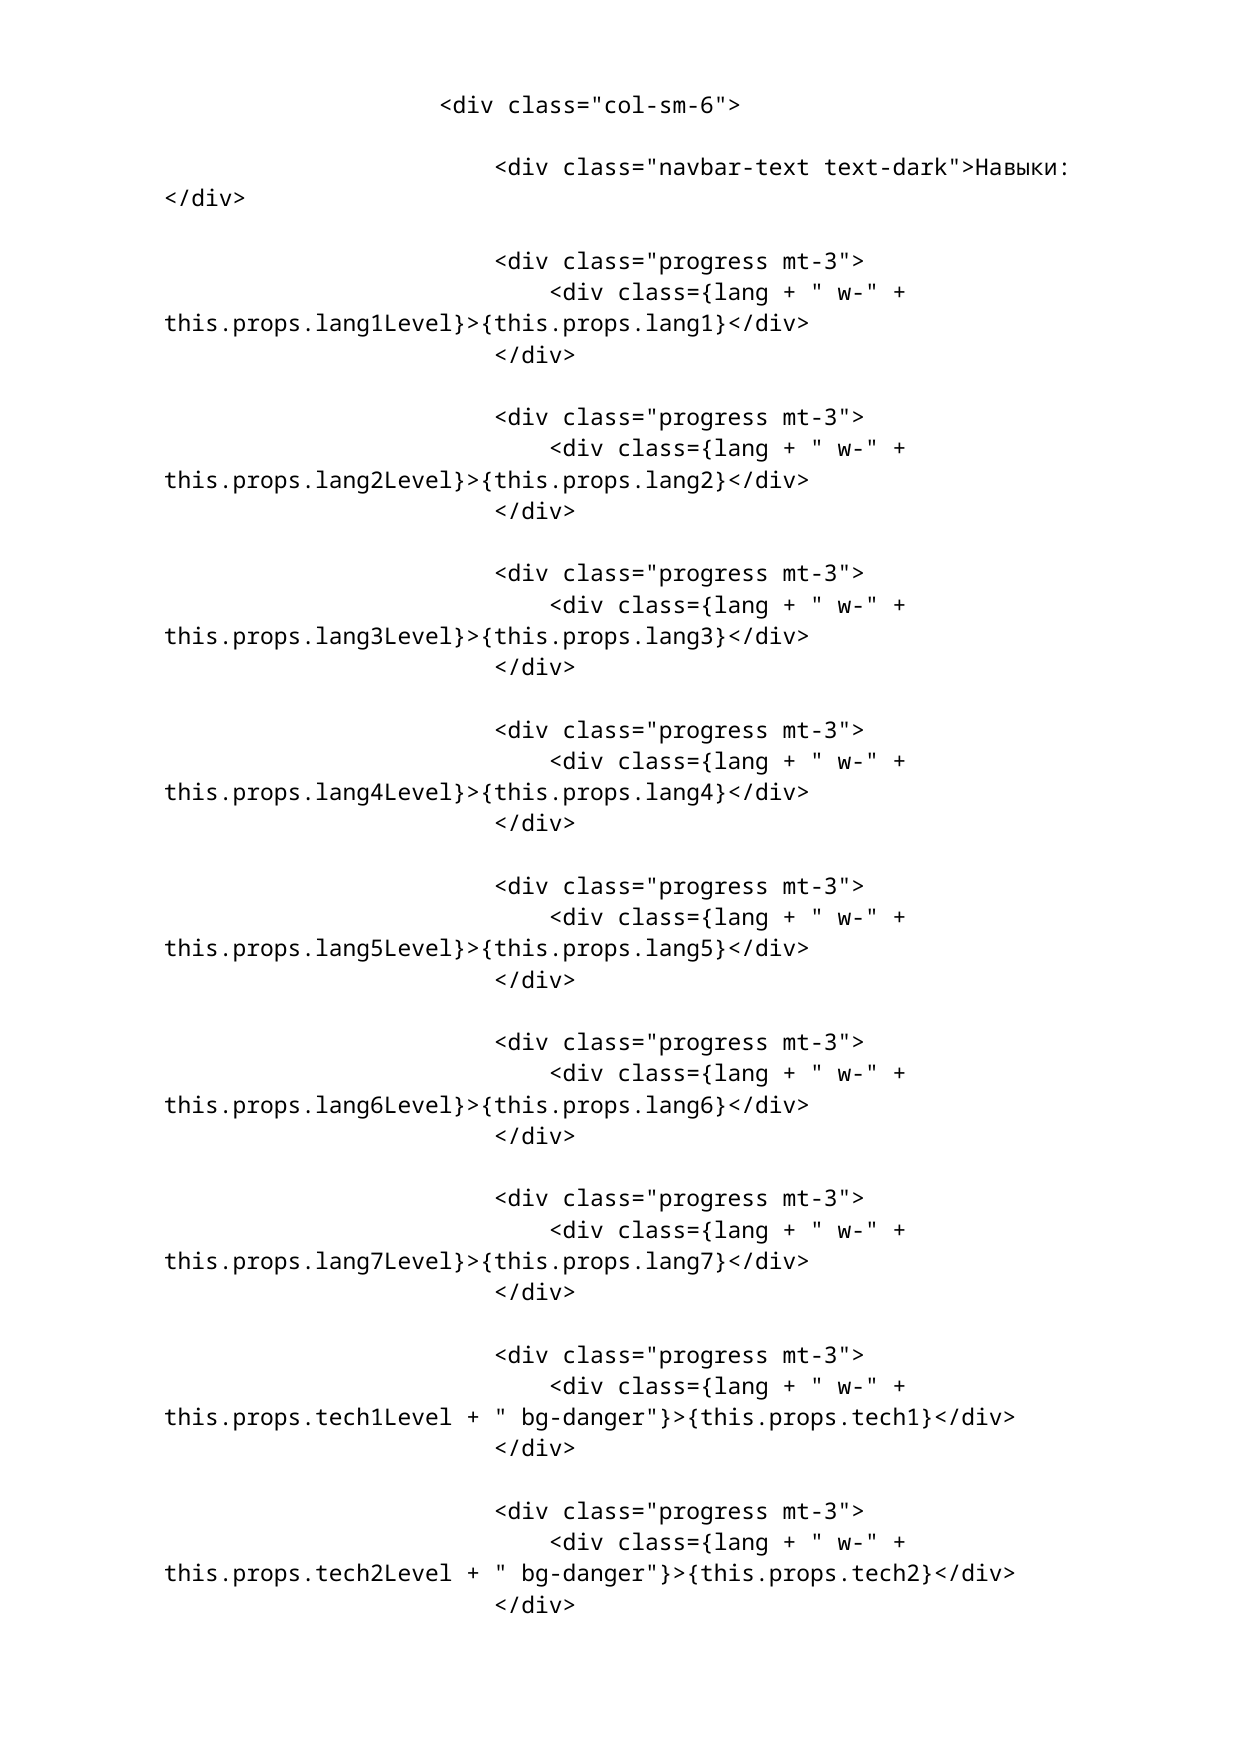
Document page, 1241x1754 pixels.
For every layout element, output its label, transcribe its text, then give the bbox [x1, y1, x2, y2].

text <div class="navbar-text text-dark">Навыки: </div> [164, 151, 1152, 214]
text <div class="progress mt-3"> [164, 1182, 1152, 1214]
text <div class="progress mt-3"> [164, 1026, 1152, 1057]
text <div class={lang + " w-" + this.props.lang3Level}>{this.props.lang3}</div> [164, 589, 1152, 651]
text <div class="progress mt-3"> [164, 870, 1152, 901]
text <div class="progress mt-3"> [164, 1495, 1152, 1526]
text </div> [164, 1432, 1152, 1464]
text </div> [164, 964, 1152, 995]
text <div class={lang + " w-" + this.props.lang6Level}>{this.props.lang6}</div> [164, 1057, 1152, 1120]
text <div class="progress mt-3"> [164, 401, 1152, 432]
text </div> [164, 339, 1152, 370]
text </div> [164, 651, 1152, 682]
text <div class={lang + " w-" + this.props.lang7Level}>{this.props.lang7}</div> [164, 1214, 1152, 1276]
text <div class="progress mt-3"> [164, 714, 1152, 745]
text </div> [164, 1120, 1152, 1151]
text </div> [164, 1276, 1152, 1307]
text <div class={lang + " w-" + this.props.lang2Level}>{this.props.lang2}</div> [164, 432, 1152, 495]
text <div class={lang + " w-" + this.props.tech1Level + " bg-danger"}>{this.props.tech1}</div> [164, 1370, 1152, 1432]
text </div> [164, 495, 1152, 526]
text <div class="col-sm-6"> [164, 89, 1152, 120]
text </div> [164, 807, 1152, 839]
text </div> [164, 1589, 1152, 1620]
text <div class={lang + " w-" + this.props.lang4Level}>{this.props.lang4}</div> [164, 745, 1152, 807]
text <div class="progress mt-3"> [164, 245, 1152, 276]
text <div class="progress mt-3"> [164, 1339, 1152, 1370]
text <div class={lang + " w-" + this.props.lang5Level}>{this.props.lang5}</div> [164, 901, 1152, 964]
text <div class={lang + " w-" + this.props.lang1Level}>{this.props.lang1}</div> [164, 276, 1152, 339]
text <div class={lang + " w-" + this.props.tech2Level + " bg-danger"}>{this.props.tech2}</div> [164, 1526, 1152, 1589]
text <div class="progress mt-3"> [164, 557, 1152, 589]
